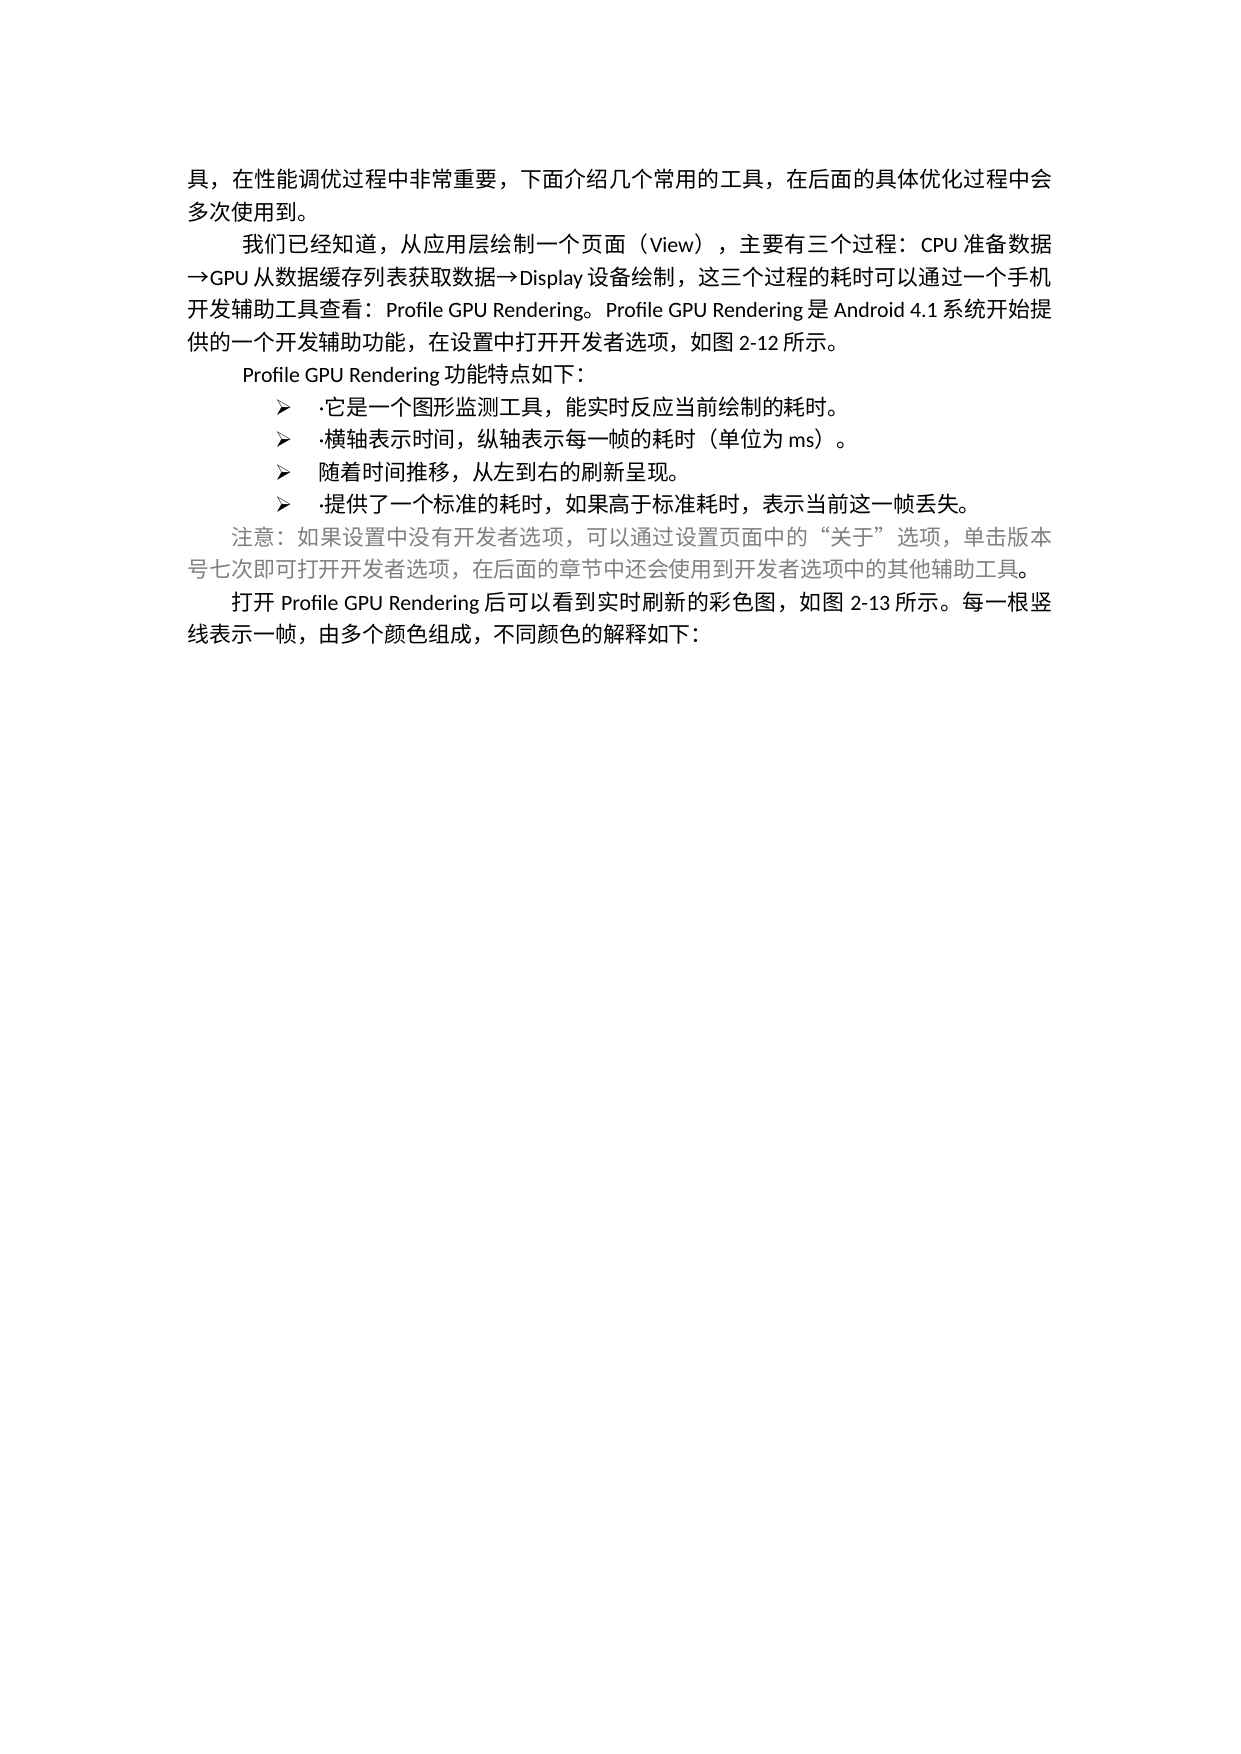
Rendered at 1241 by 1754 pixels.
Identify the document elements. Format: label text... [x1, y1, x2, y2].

text Profile GPU Rendering功能特点如下： [187, 357, 1053, 389]
list ·横轴表示时间，纵轴表示每一帧的耗时（单位为ms）。 [275, 422, 1053, 454]
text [187, 162, 1053, 227]
text 注意：如果设置中没有开发者选项，可以通过设置页面中的“关于”选项，单击版本号七次即可打开开发者选项，在后面的章节中还会使用到开发者选项中的其他辅助工具。 [187, 519, 1053, 584]
list ·它是一个图形监测工具，能实时反应当前绘制的耗时。 [275, 389, 1053, 422]
text 我们已经知道，从应用层绘制一个页面（View），主要有三个过程：CPU准备数据→GPU从数据缓存列表获取数据→Display设备绘制，这三个过程的耗时可以通过一个手机开发辅助工具查看：Profile GPU Rendering。Profile GPU Rendering是Android 4.1系统开始提供的一个开发辅助功能，在设置中打开开发者选项，如图2-12所示。 [187, 227, 1053, 357]
list 随着时间推移，从左到右的刷新呈现。 [275, 454, 1053, 487]
text 打开Profile GPU Rendering后可以看到实时刷新的彩色图，如图2-13所示。每一根竖线表示一帧，由多个颜色组成，不同颜色的解释如下： [187, 584, 1053, 649]
list ·提供了一个标准的耗时，如果高于标准耗时，表示当前这一帧丢失。 [275, 487, 1053, 519]
